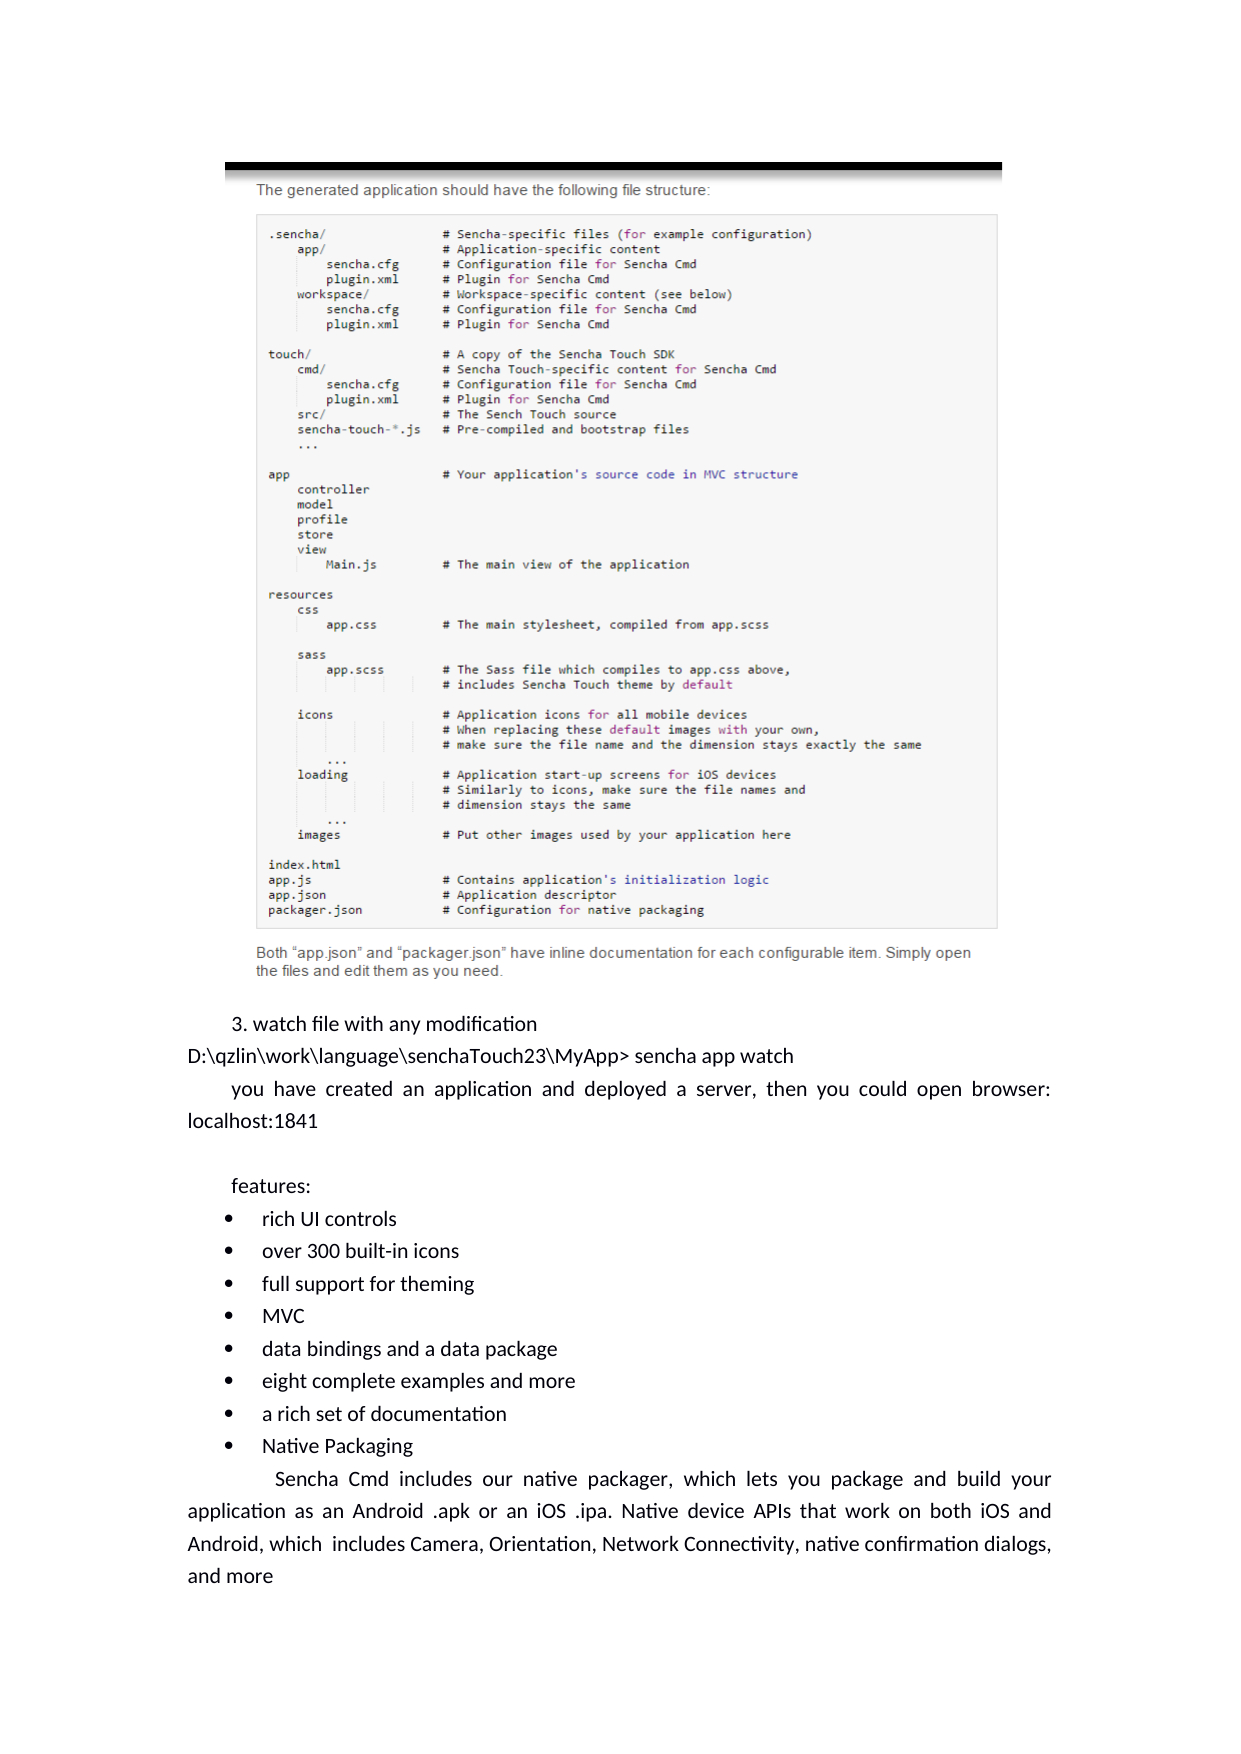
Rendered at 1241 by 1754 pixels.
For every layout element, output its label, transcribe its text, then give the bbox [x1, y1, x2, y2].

text D:\qzlin\work\language\senchaTouch23\MyApp> sencha app watch [187, 1039, 1053, 1072]
list rich UI controls [225, 1202, 1053, 1234]
list data bindings and a data package [225, 1332, 1053, 1364]
list features: [187, 1169, 1053, 1202]
list a rich set of documentation [225, 1397, 1053, 1429]
list full support for theming [225, 1267, 1053, 1299]
picture [225, 162, 1003, 987]
list Sencha Cmd includes our native packager, which lets you package and build your application as an Android .apk or an iOS .ipa. Native device APIs that work on both iOS and Android, which includes Camera, Orientation, Network Connectivity, native confirmation dialogs, and more [187, 1462, 1053, 1592]
list MVC [225, 1299, 1053, 1332]
list eight complete examples and more [225, 1364, 1053, 1397]
list Native Packaging [225, 1429, 1053, 1462]
list over 300 built-in icons [225, 1234, 1053, 1267]
list you have created an application and deployed a server, then you could open browser: localhost:1841 [187, 1072, 1053, 1137]
list 3. watch file with any modification [187, 1007, 1053, 1039]
